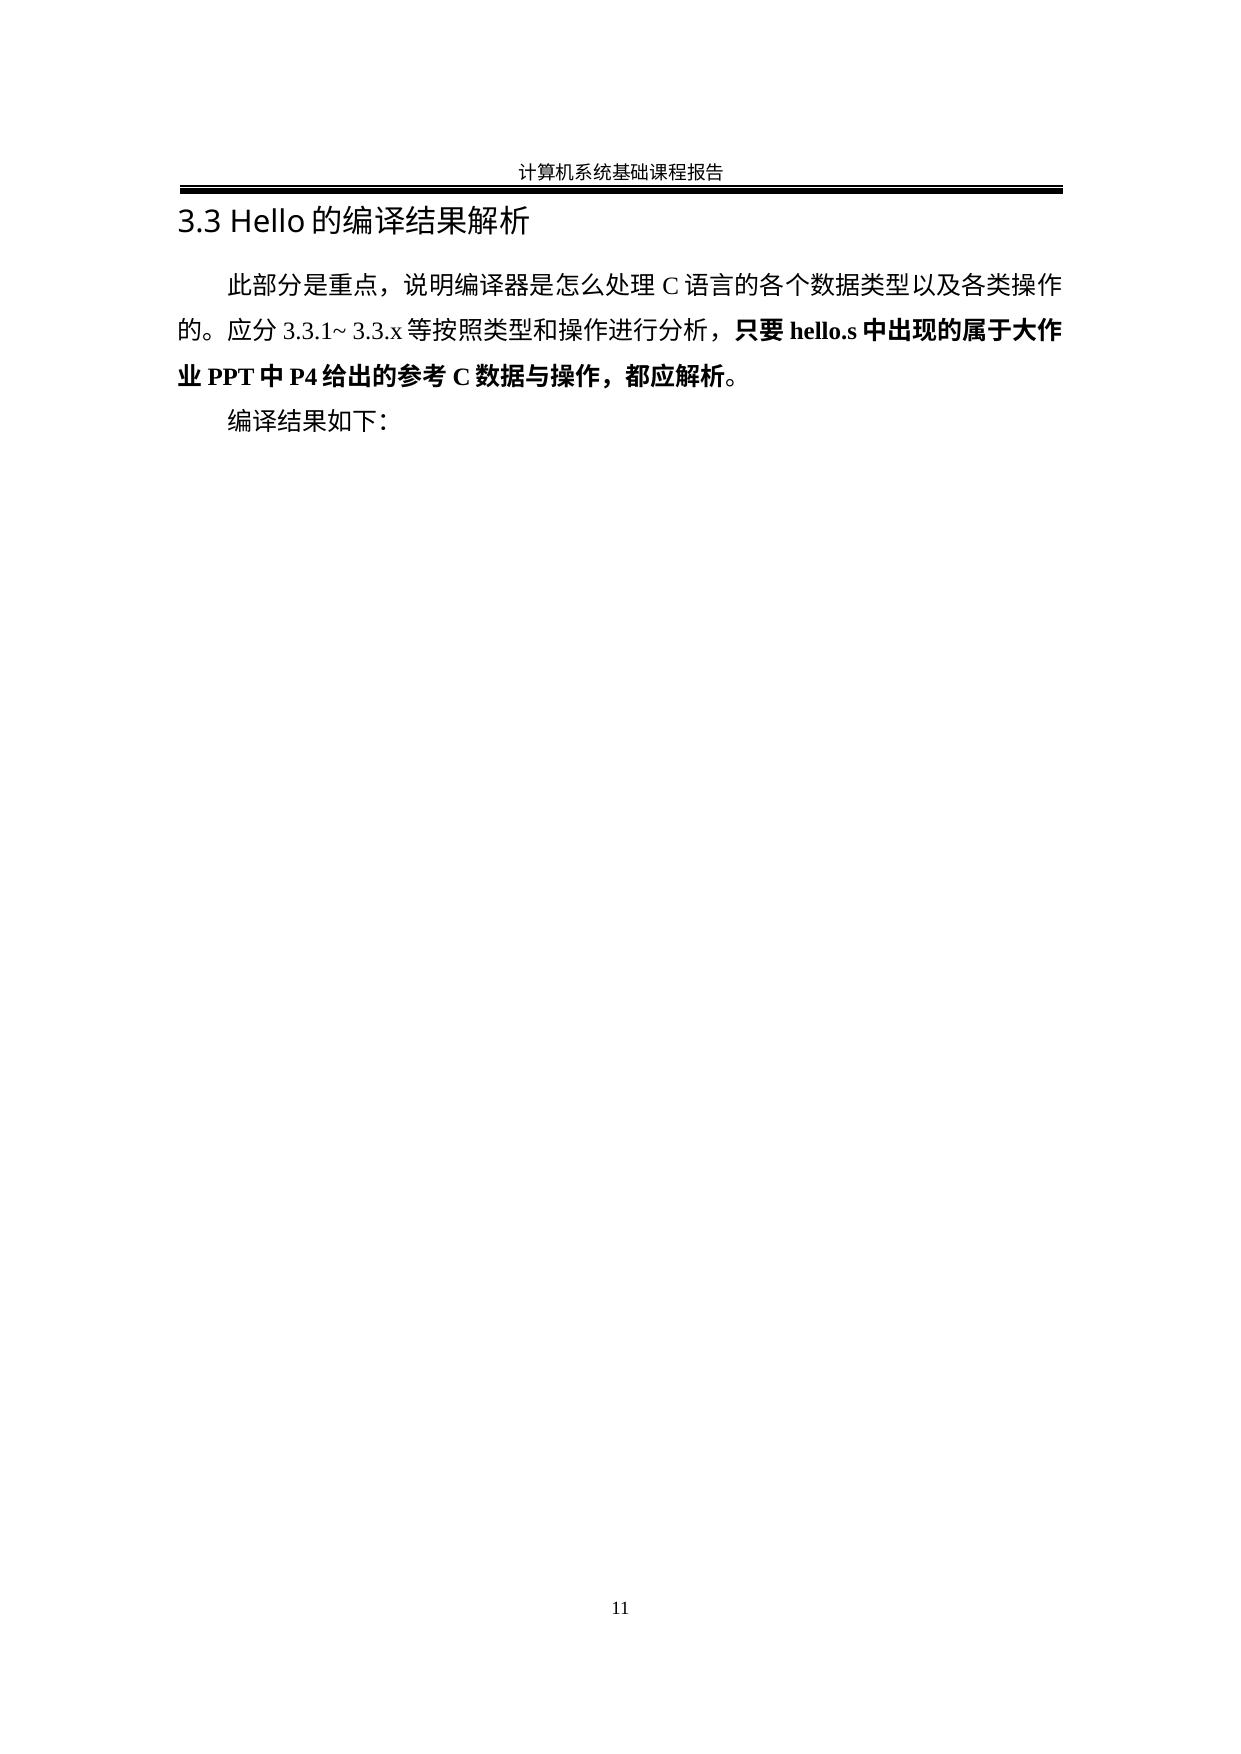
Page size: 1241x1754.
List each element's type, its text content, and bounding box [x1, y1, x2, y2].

text 此部分是重点，说明编译器是怎么处理C语言的各个数据类型以及各类操作的。应分3.3.1~ 3.3.x等按照类型和操作进行分析，只要hello.s中出现的属于大作业PPT中P4给出的参考C数据与操作，都应解析。 [177, 265, 1063, 392]
text 编译结果如下： [177, 401, 1063, 438]
subtitle 3.3 Hello的编译结果解析 [177, 201, 1063, 240]
